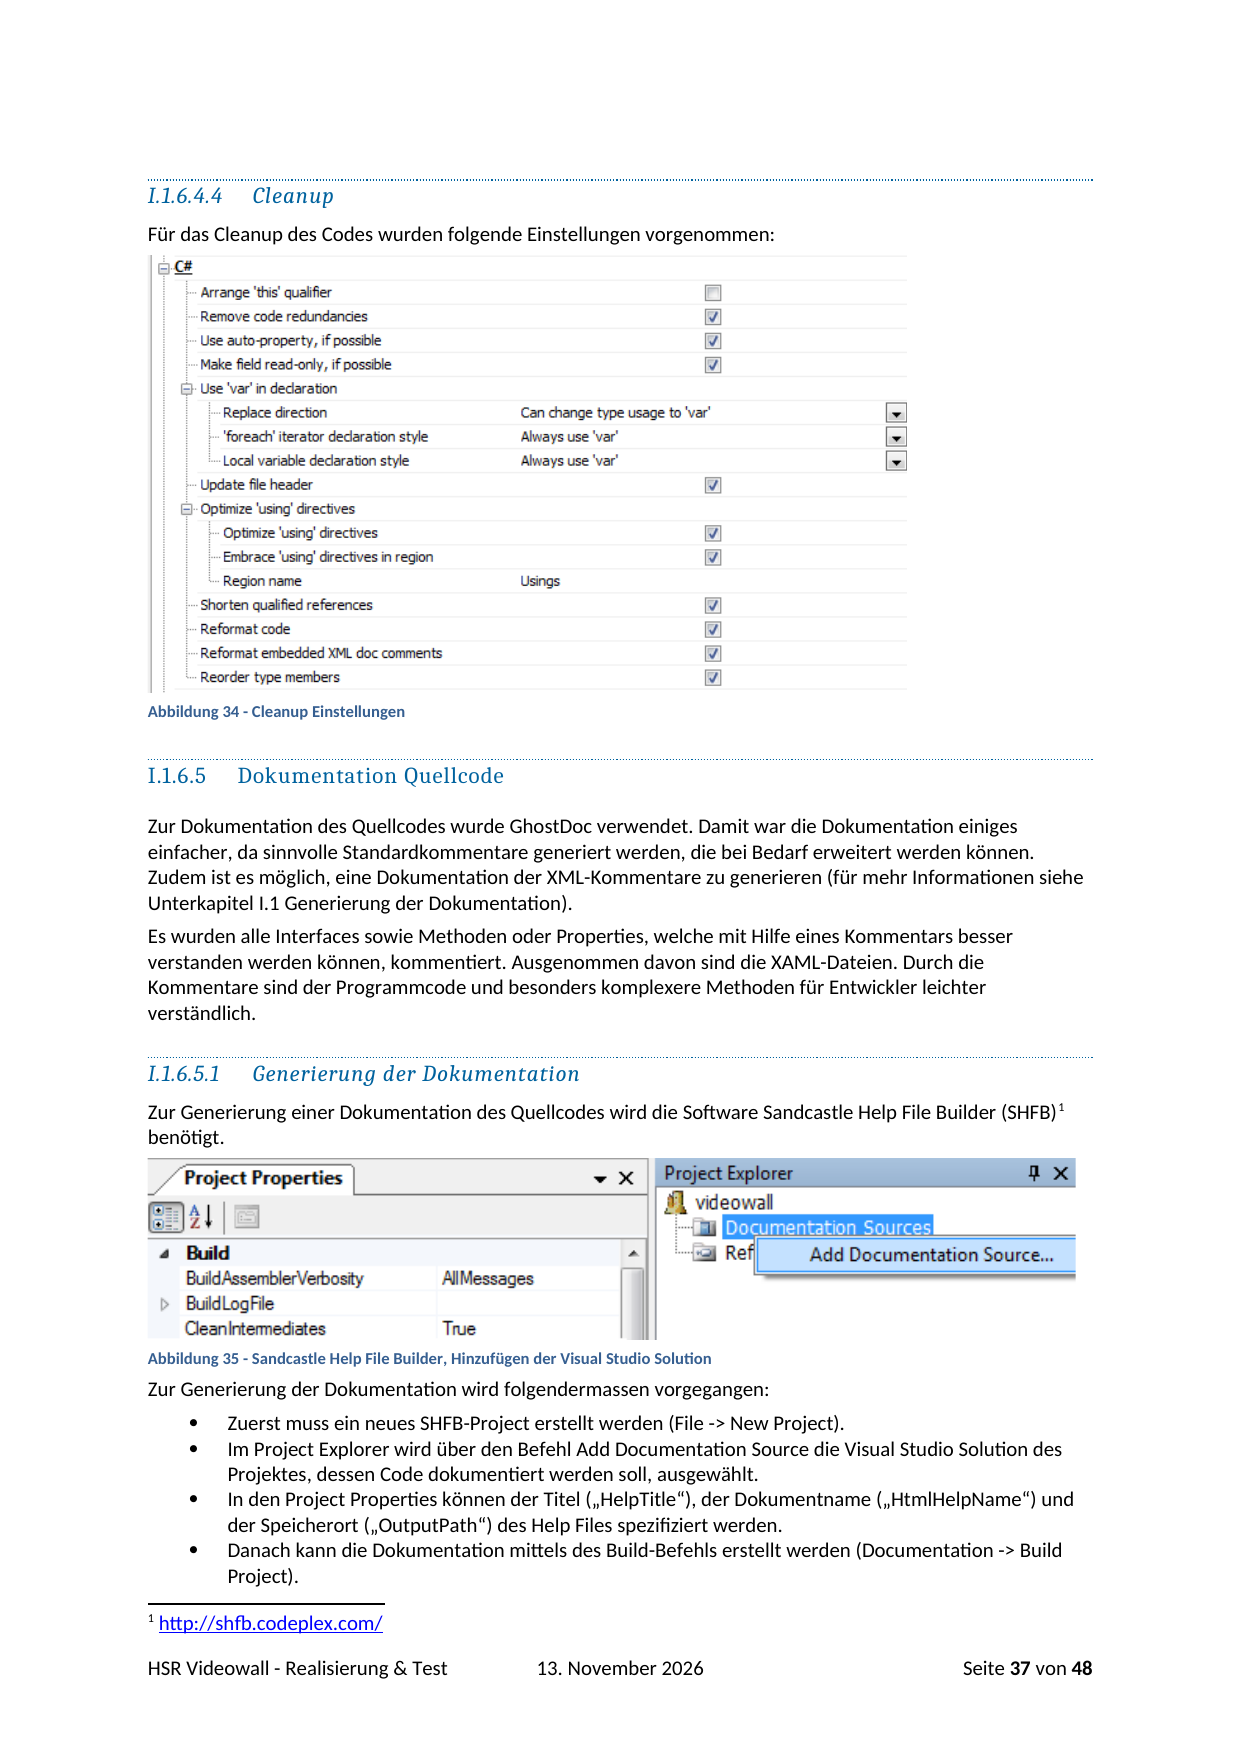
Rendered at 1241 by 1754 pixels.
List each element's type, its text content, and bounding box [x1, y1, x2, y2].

picture [147, 255, 907, 693]
list Zuerst muss ein neues SHFB-Project erstellt werden (File -> New Project). [190, 1410, 1093, 1436]
text Zur Dokumentation des Quellcodes wurde GhostDoc verwendet. Damit war die Dokumentation einiges einfacher, da sinnvolle Standardkommentare generiert werden, die bei Bedarf erweitert werden können. Zudem ist es möglich, eine Dokumentation der XML-Kommentare zu generieren (für mehr Informationen siehe Unterkapitel I.1 Generierung der Dokumentation). [148, 814, 1093, 915]
list Im Project Explorer wird über den Befehl Add Documentation Source die Visual Studio Solution des Projektes, dessen Code dokumentiert werden soll, ausgewählt. [190, 1436, 1093, 1487]
text Für das Cleanup des Codes wurden folgende Einstellungen vorgenommen: [148, 221, 1093, 247]
text Es wurden alle Interfaces sowie Methoden oder Properties, welche mit Hilfe eines Kommentars besser verstanden werden können, kommentiert. Ausgenommen davon sind die XAML-Dateien. Durch die Kommentare sind der Programmcode und besonders komplexere Methoden für Entwickler leichter verständlich. [148, 924, 1093, 1025]
text Zur Generierung der Dokumentation wird folgendermassen vorgegangen: [148, 1377, 1093, 1402]
picture [147, 1158, 1076, 1340]
subtitle Generierung der Dokumentation [148, 1057, 1093, 1087]
subtitle Dokumentation Quellcode [148, 759, 1093, 789]
text Zur Generierung einer Dokumentation des Quellcodes wird die Software Sandcastle Help File Builder (SHFB) benötigt. [148, 1099, 1093, 1150]
list Danach kann die Dokumentation mittels des Build-Befehls erstellt werden (Documentation -> Build Project). [190, 1537, 1093, 1588]
list In den Project Properties können der Titel („HelpTitle“), der Dokumentname („HtmlHelpName“) und der Speicherort („OutputPath“) des Help Files spezifiziert werden. [190, 1487, 1093, 1537]
subtitle Cleanup [148, 179, 1093, 209]
